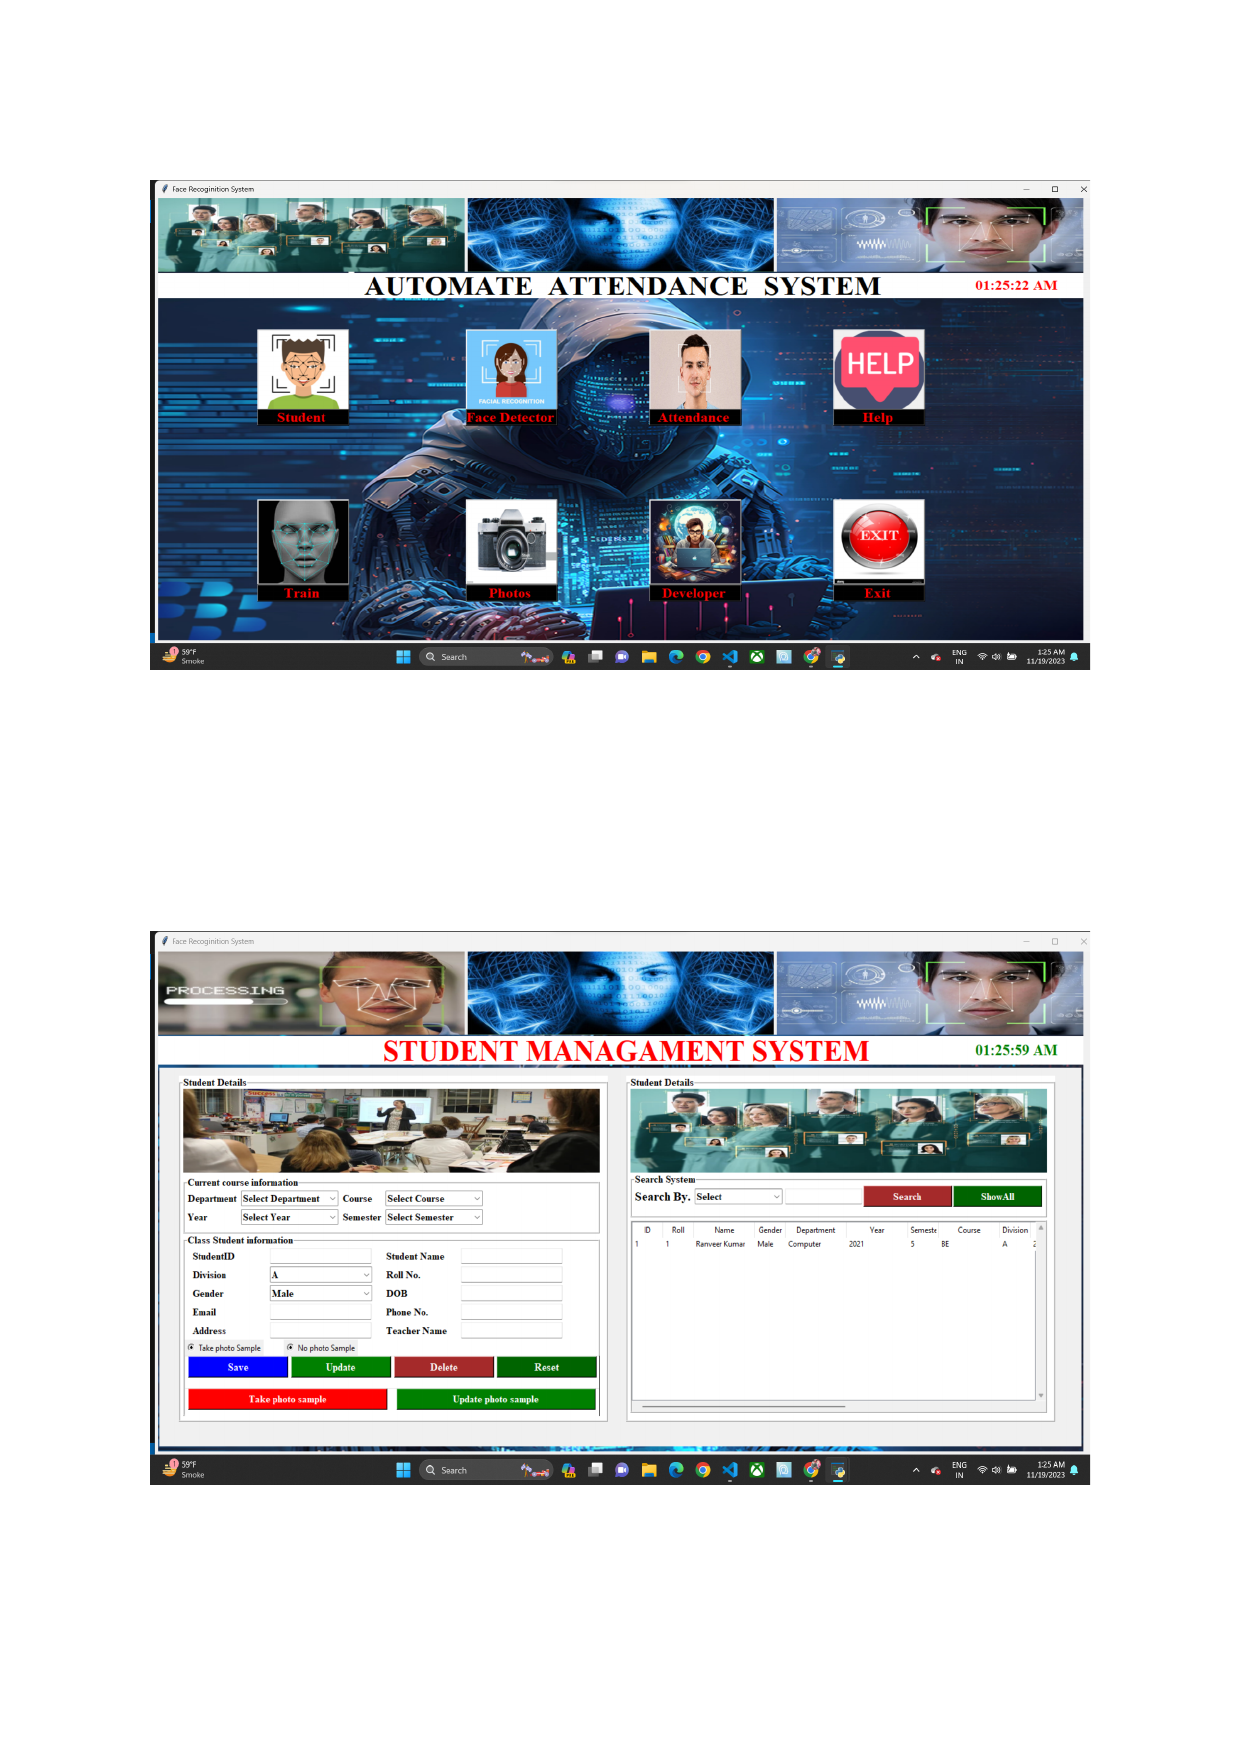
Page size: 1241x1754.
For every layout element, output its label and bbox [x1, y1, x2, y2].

picture [150, 931, 1091, 1485]
picture [150, 180, 1091, 670]
